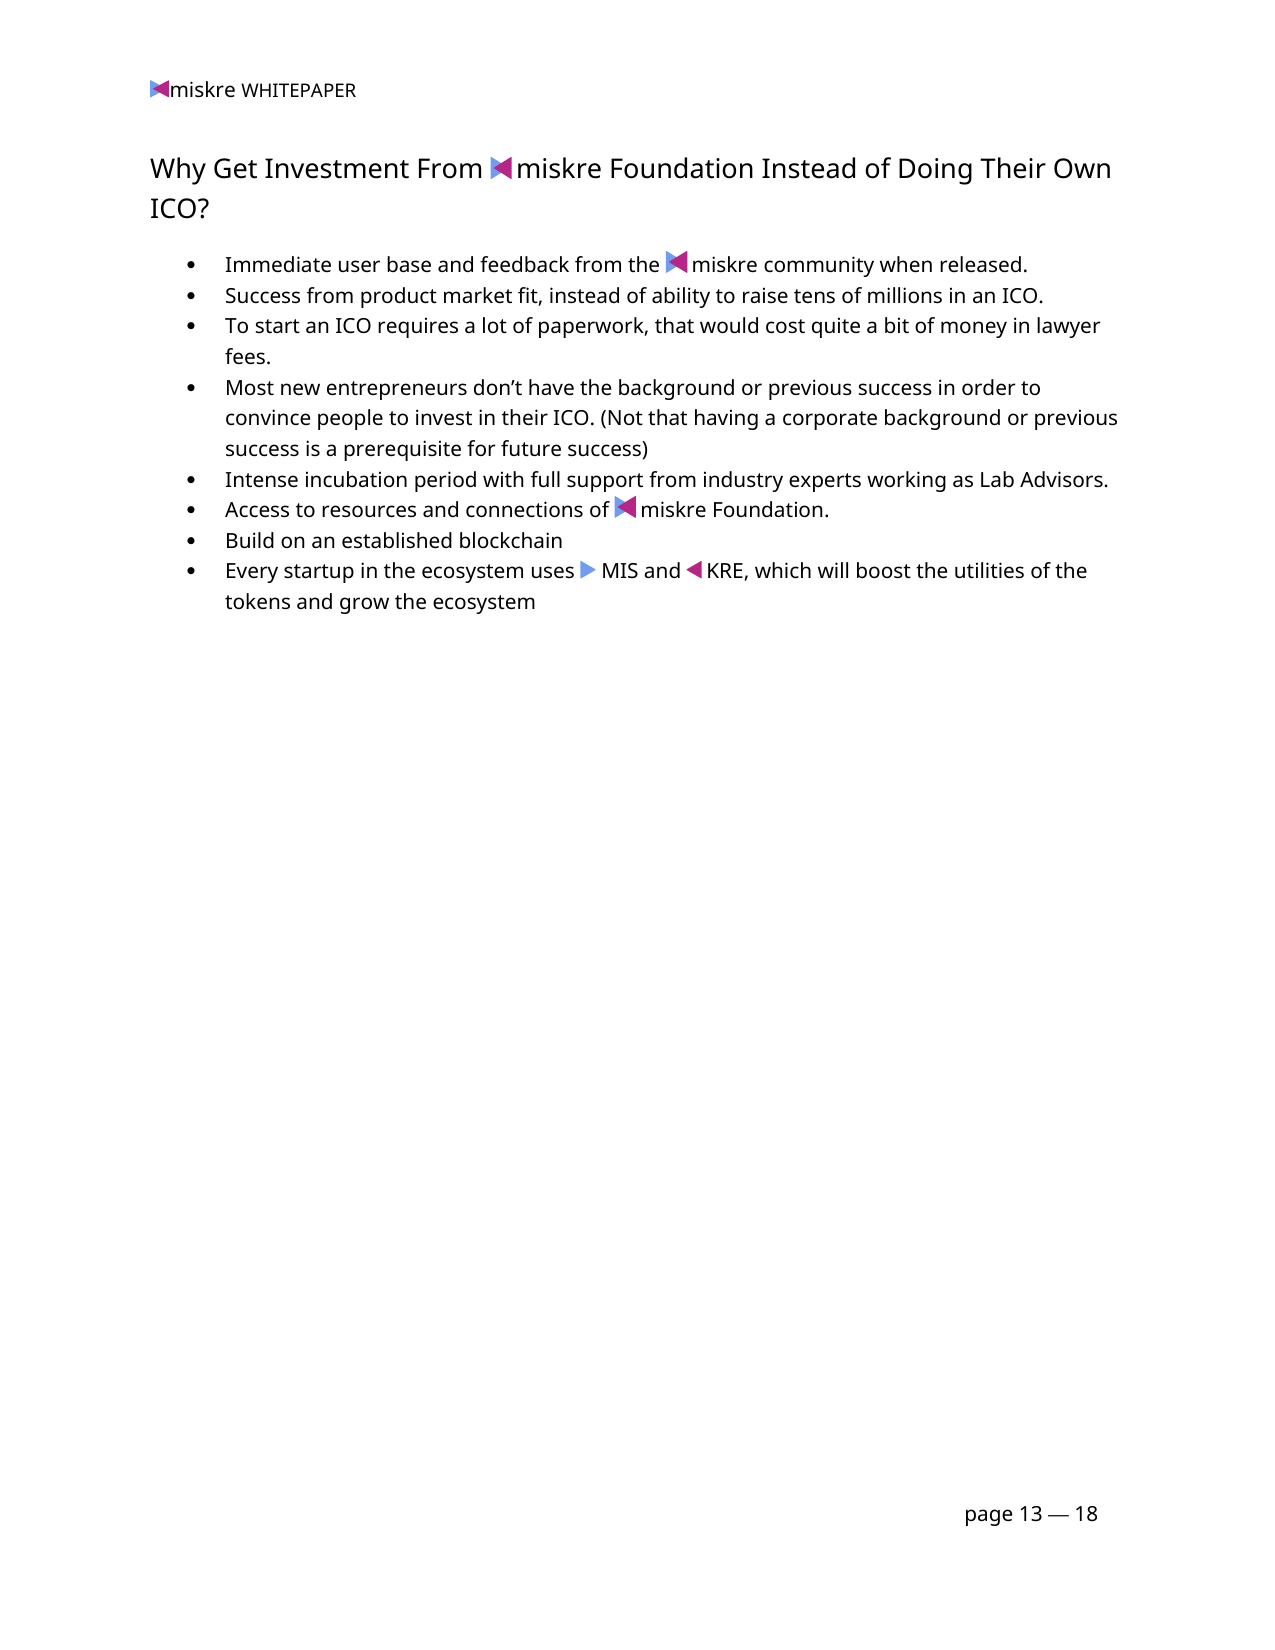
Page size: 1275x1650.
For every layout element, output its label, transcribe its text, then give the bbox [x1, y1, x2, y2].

list Intense incubation period with full support from industry experts working as Lab Advisors. [187, 465, 1125, 493]
list Every startup in the ecosystem uses MIS and KRE, which will boost the utilities of the tokens and grow the ecosystem [187, 557, 1125, 616]
list Immediate user base and feedback from the miskre community when released. [187, 250, 1125, 279]
list Access to resources and connections of miskre Foundation. [187, 495, 1125, 524]
list Success from product market fit, instead of ability to raise tens of millions in an ICO. [187, 281, 1125, 309]
subtitle Why Get Investment From miskre Foundation Instead of Doing Their Own ICO? [150, 150, 1125, 227]
list Most new entrepreneurs don’t have the background or previous success in order to convince people to invest in their ICO. (Not that having a corporate background or previous success is a prerequisite for future success) [187, 373, 1125, 463]
list Build on an established blockchain [187, 526, 1125, 554]
list To start an ICO requires a lot of paperwork, that would cost quite a bit of money in lawyer fees. [187, 312, 1125, 371]
